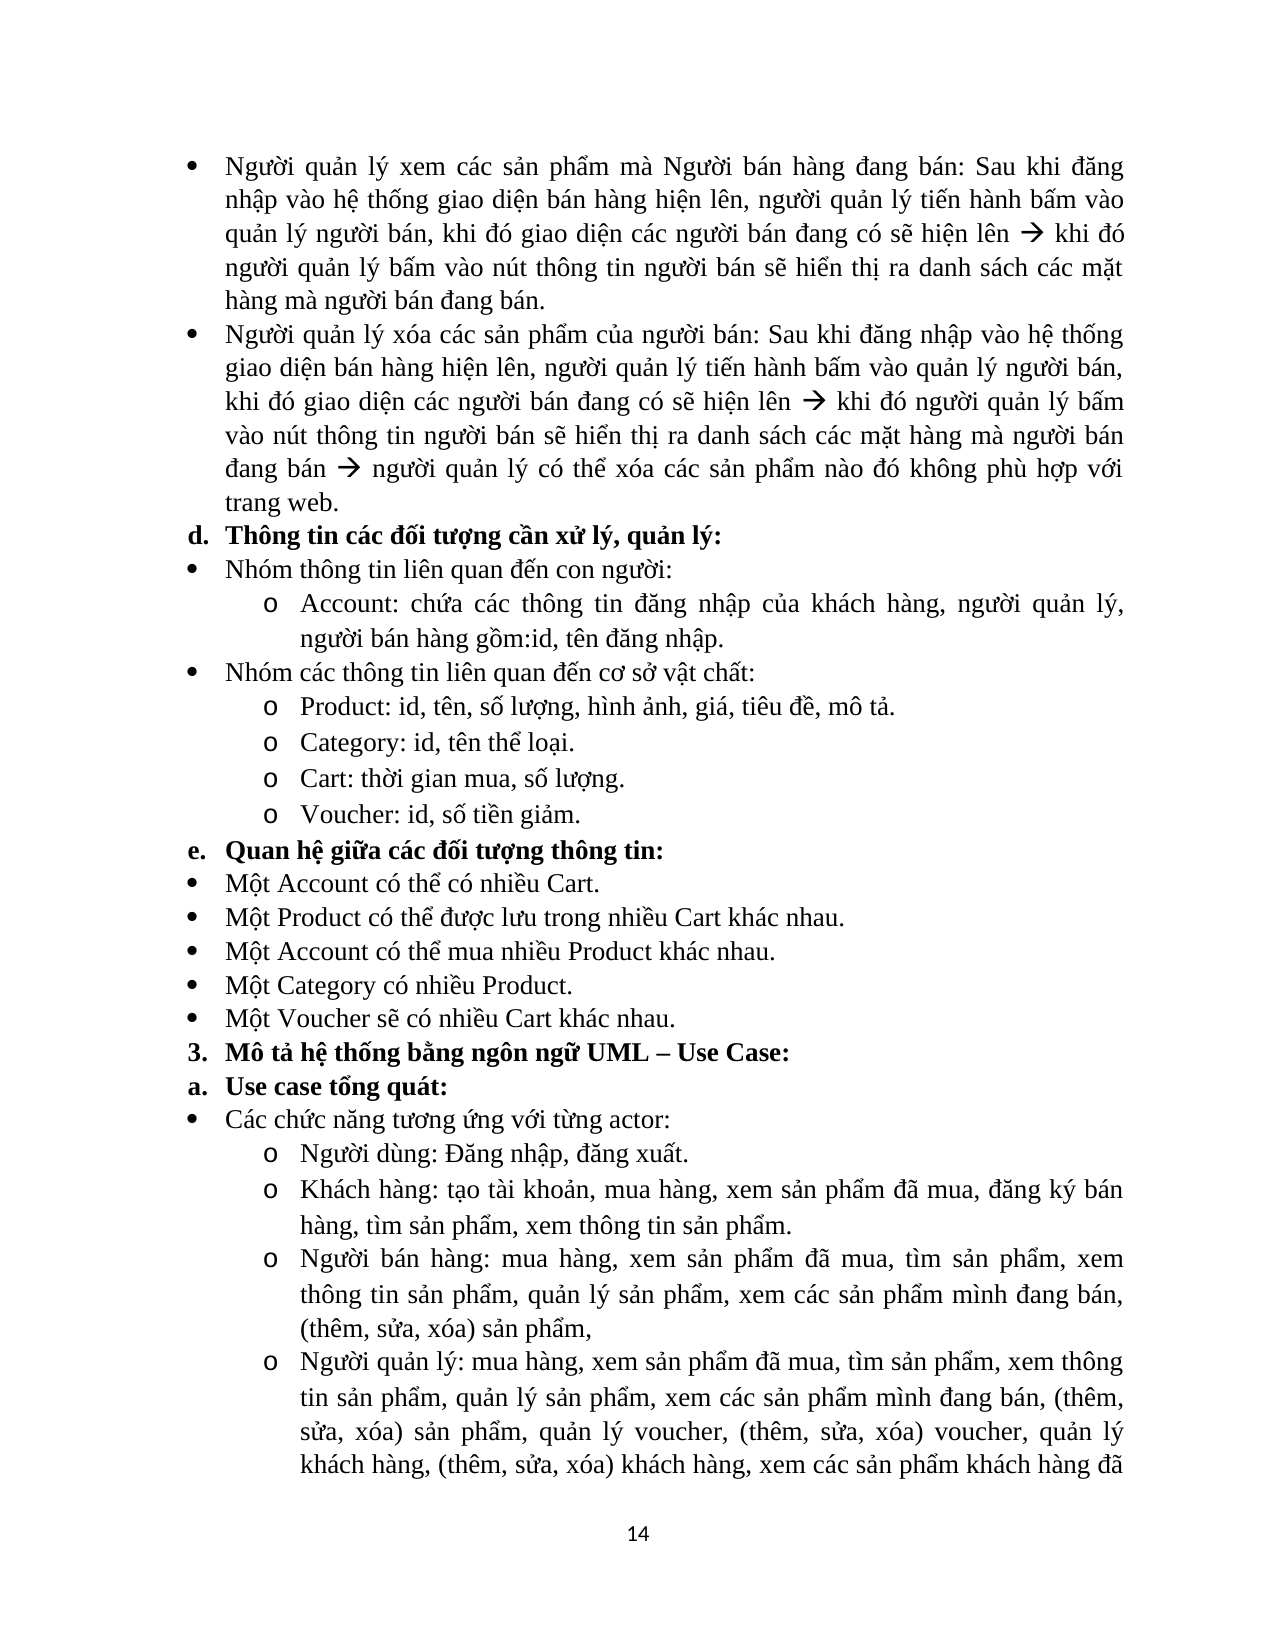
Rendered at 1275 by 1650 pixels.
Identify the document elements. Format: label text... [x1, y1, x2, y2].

list Một Voucher sẽ có nhiều Cart khác nhau. [187, 1003, 1125, 1034]
list Người bán hàng: mua hàng, xem sản phẩm đã mua, tìm sản phẩm, xem thông tin sản phẩm, quản lý sản phẩm, xem các sản phẩm mình đang bán, (thêm, sửa, xóa) sản phẩm, [262, 1243, 1125, 1343]
list Nhóm các thông tin liên quan đến cơ sở vật chất: [187, 656, 1125, 687]
list Account: chứa các thông tin đăng nhập của khách hàng, người quản lý, người bán hàng gồm:id, tên đăng nhập. [262, 587, 1125, 654]
list Quan hệ giữa các đối tượng thông tin: [187, 834, 1125, 865]
list Nhóm thông tin liên quan đến con người: [187, 553, 1125, 584]
list Cart: thời gian mua, số lượng. [262, 762, 1125, 795]
list Thông tin các đối tượng cần xử lý, quản lý: [187, 519, 1125, 551]
list Một Category có nhiều Product. [187, 969, 1125, 1000]
list Use case tổng quát: [187, 1070, 1125, 1101]
list Mô tả hệ thống bằng ngôn ngữ UML – Use Case: [187, 1036, 1125, 1067]
list Product: id, tên, số lượng, hình ảnh, giá, tiêu đề, mô tả. [262, 690, 1125, 723]
list Voucher: id, số tiền giảm. [262, 798, 1125, 831]
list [262, 1346, 1125, 1479]
list Các chức năng tương ứng với từng actor: [187, 1103, 1125, 1135]
list Khách hàng: tạo tài khoản, mua hàng, xem sản phẩm đã mua, đăng ký bán hàng, tìm sản phẩm, xem thông tin sản phẩm. [262, 1173, 1125, 1240]
list Người quản lý xem các sản phẩm mà Người bán hàng đang bán: Sau khi đăng nhập vào hệ thống giao diện bán hàng hiện lên, người quản lý tiến hành bấm vào quản lý người bán, khi đó giao diện các người bán đang có sẽ hiện lên khi đó người quản lý bấm vào nút thông tin người bán sẽ hiển thị ra danh sách các mặt hàng mà người bán đang bán. [187, 150, 1125, 316]
list Một Account có thể có nhiều Cart. [187, 868, 1125, 899]
list Một Product có thể được lưu trong nhiều Cart khác nhau. [187, 901, 1125, 933]
list Người quản lý xóa các sản phẩm của người bán: Sau khi đăng nhập vào hệ thống giao diện bán hàng hiện lên, người quản lý tiến hành bấm vào quản lý người bán, khi đó giao diện các người bán đang có sẽ hiện lên khi đó người quản lý bấm vào nút thông tin người bán sẽ hiển thị ra danh sách các mặt hàng mà người bán đang bán người quản lý có thể xóa các sản phẩm nào đó không phù hợp với trang web. [187, 318, 1125, 517]
list Category: id, tên thể loại. [262, 726, 1125, 759]
list Một Account có thể mua nhiều Product khác nhau. [187, 935, 1125, 966]
list Người dùng: Đăng nhập, đăng xuất. [262, 1137, 1125, 1171]
